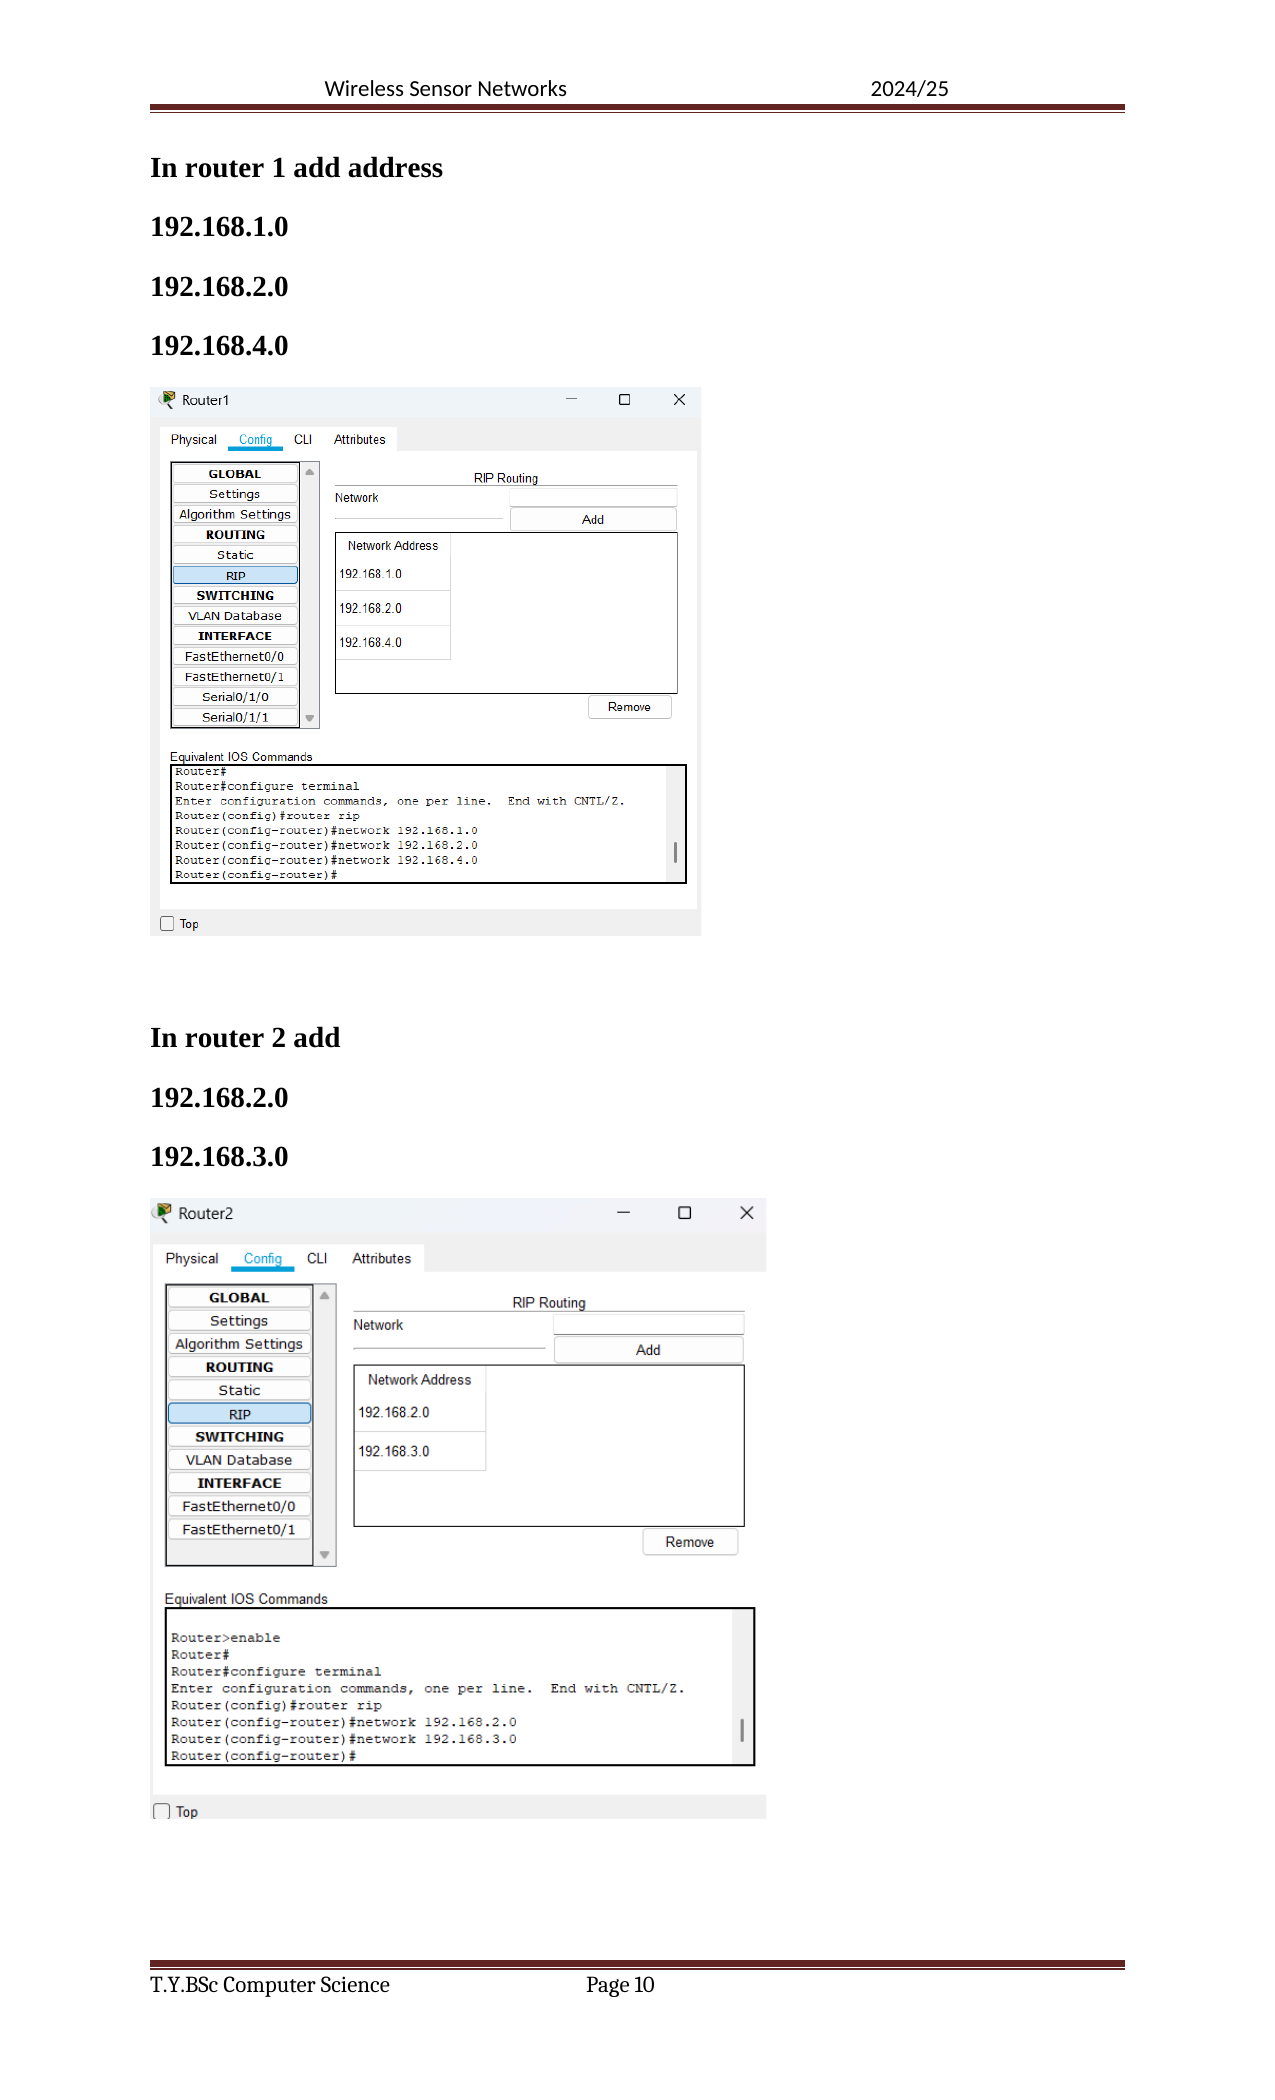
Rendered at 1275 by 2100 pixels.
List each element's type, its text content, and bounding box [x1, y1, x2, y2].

text 192.168.4.0 [150, 328, 1125, 362]
text 192.168.2.0 [150, 269, 1125, 302]
picture [150, 1198, 767, 1819]
text 192.168.2.0 [150, 1080, 1125, 1113]
picture [150, 387, 702, 936]
text In router 2 add [150, 1020, 1125, 1054]
text 192.168.3.0 [150, 1139, 1125, 1173]
text In router 1 add address [150, 150, 1125, 183]
text 192.168.1.0 [150, 209, 1125, 243]
